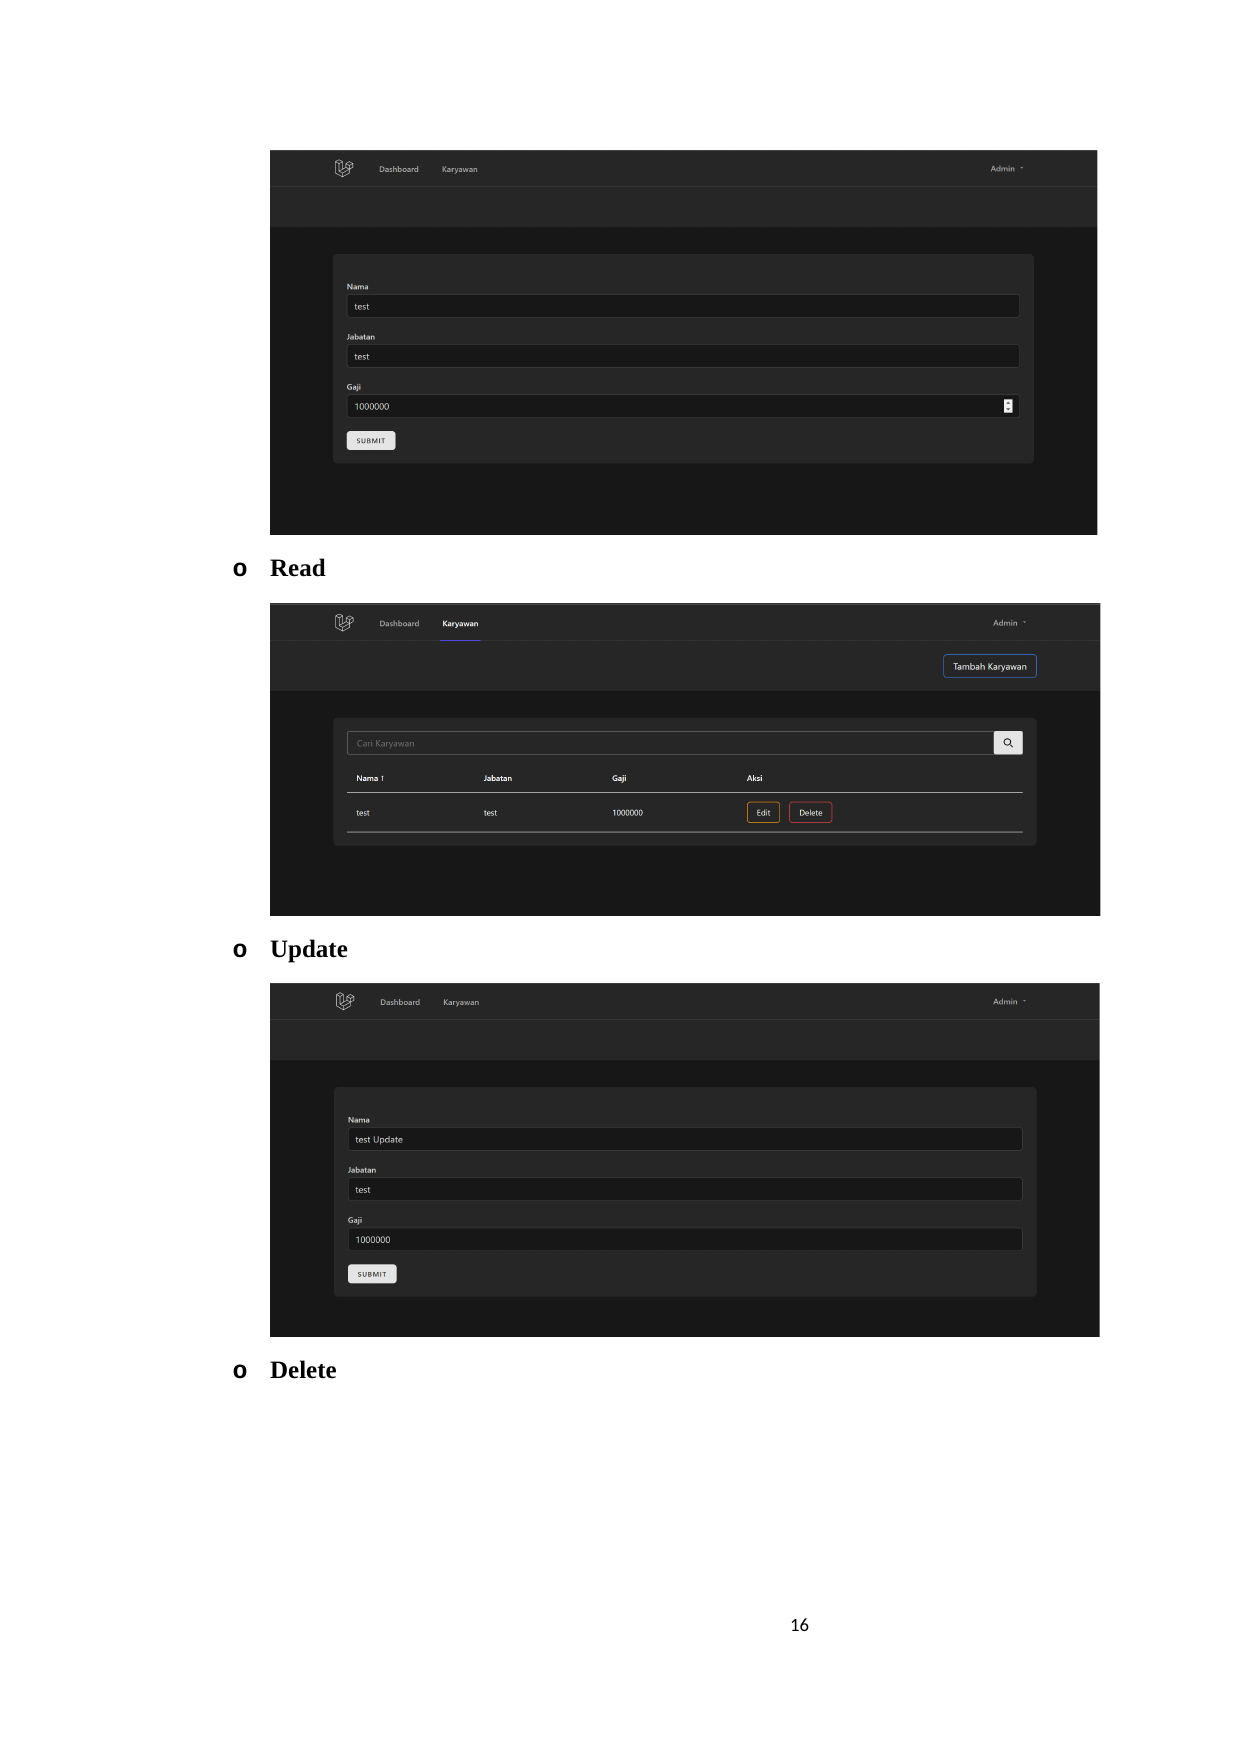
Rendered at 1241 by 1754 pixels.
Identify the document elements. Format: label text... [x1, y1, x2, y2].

picture [270, 983, 1100, 1337]
list Delete [232, 1356, 1090, 1386]
picture [270, 603, 1101, 916]
list Update [232, 934, 1090, 965]
picture [270, 150, 1098, 535]
list Read [232, 553, 1090, 584]
